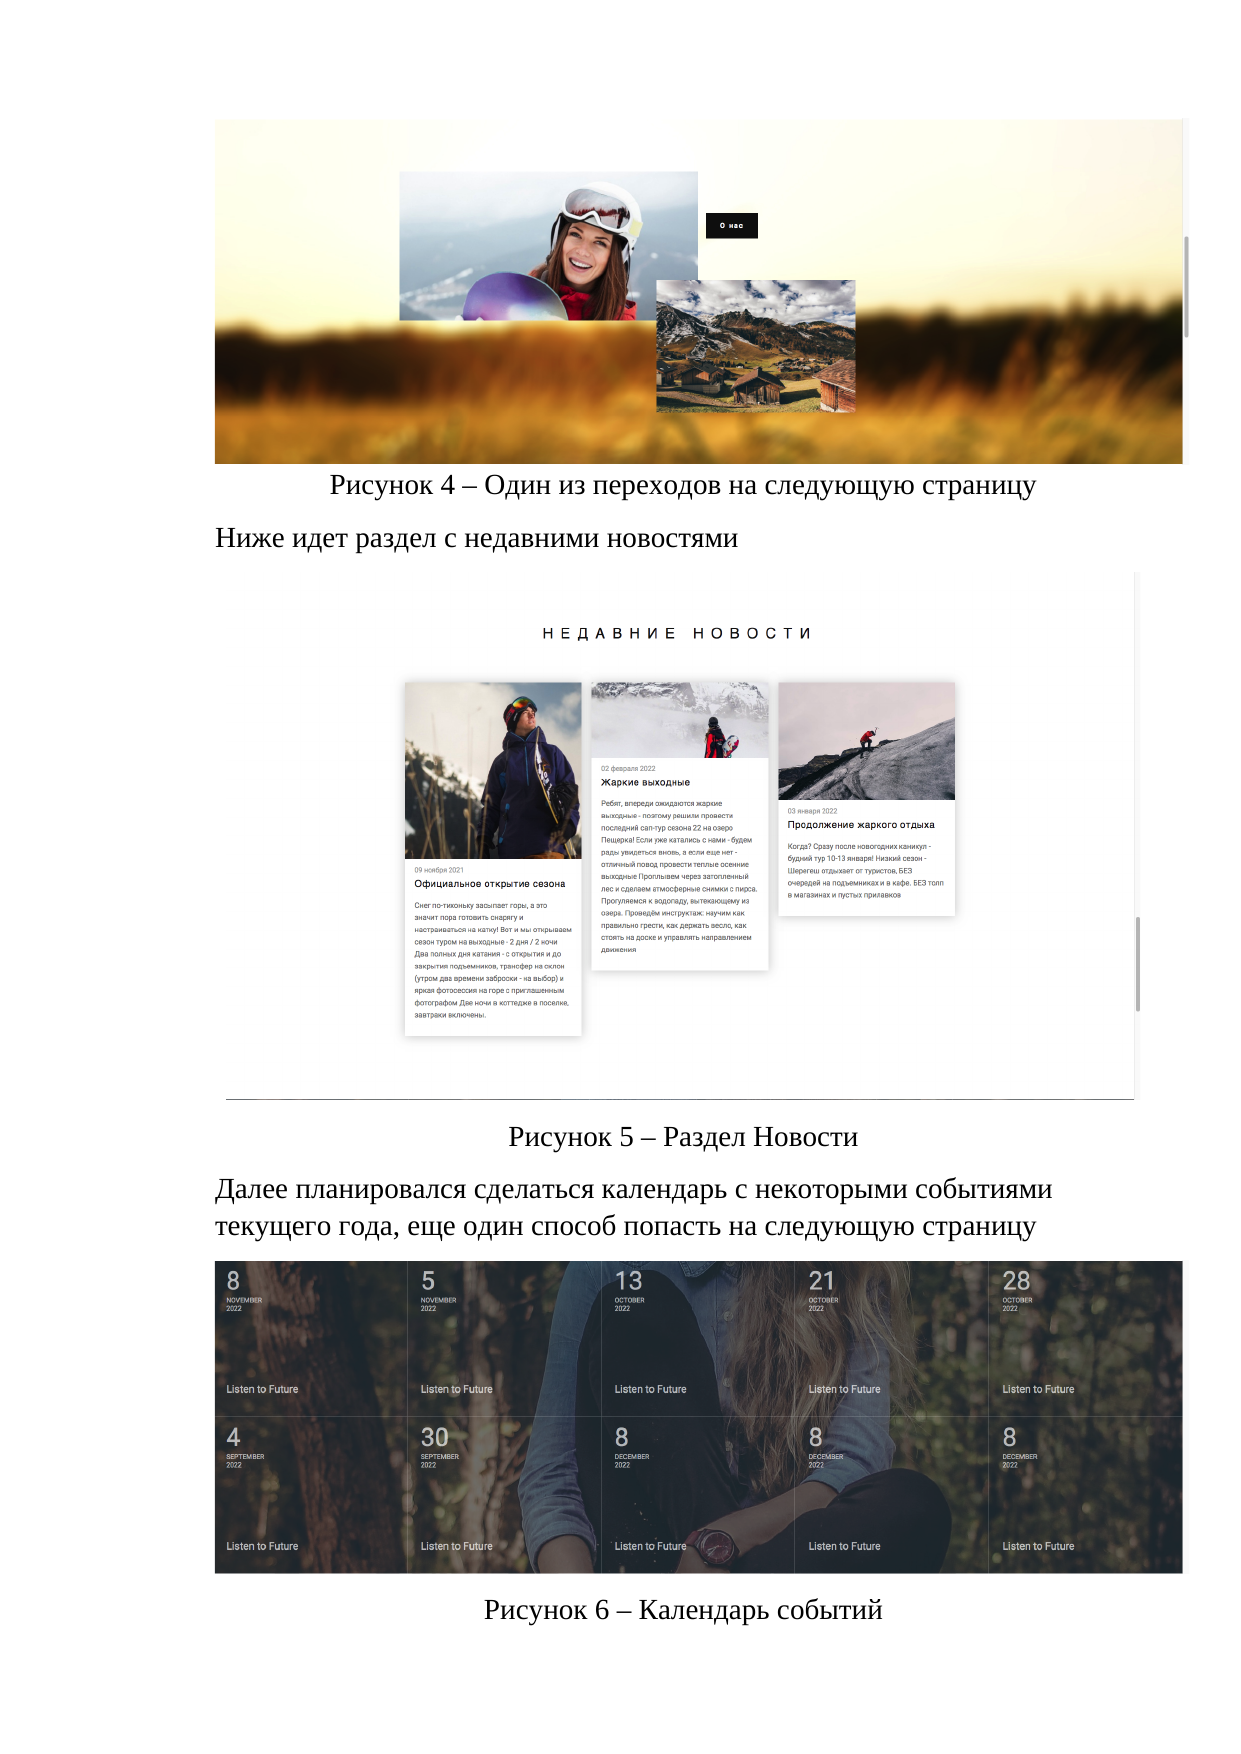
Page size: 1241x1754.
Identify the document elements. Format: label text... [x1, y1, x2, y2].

text Ниже идет раздел с недавними новостями [215, 520, 1152, 553]
text Далее планировался сделаться календарь с некоторыми событиями текущего года, еще один способ попасть на следующую страницу [215, 1171, 1152, 1241]
text Рисунок 6 – Календарь событий [215, 1592, 1152, 1626]
text Рисунок 5 – Раздел Новости [215, 1119, 1152, 1152]
picture [214, 118, 1190, 465]
text Рисунок 4 – Один из переходов на следующую страницу [215, 465, 1152, 500]
picture [214, 1260, 1190, 1574]
picture [226, 572, 1141, 1100]
